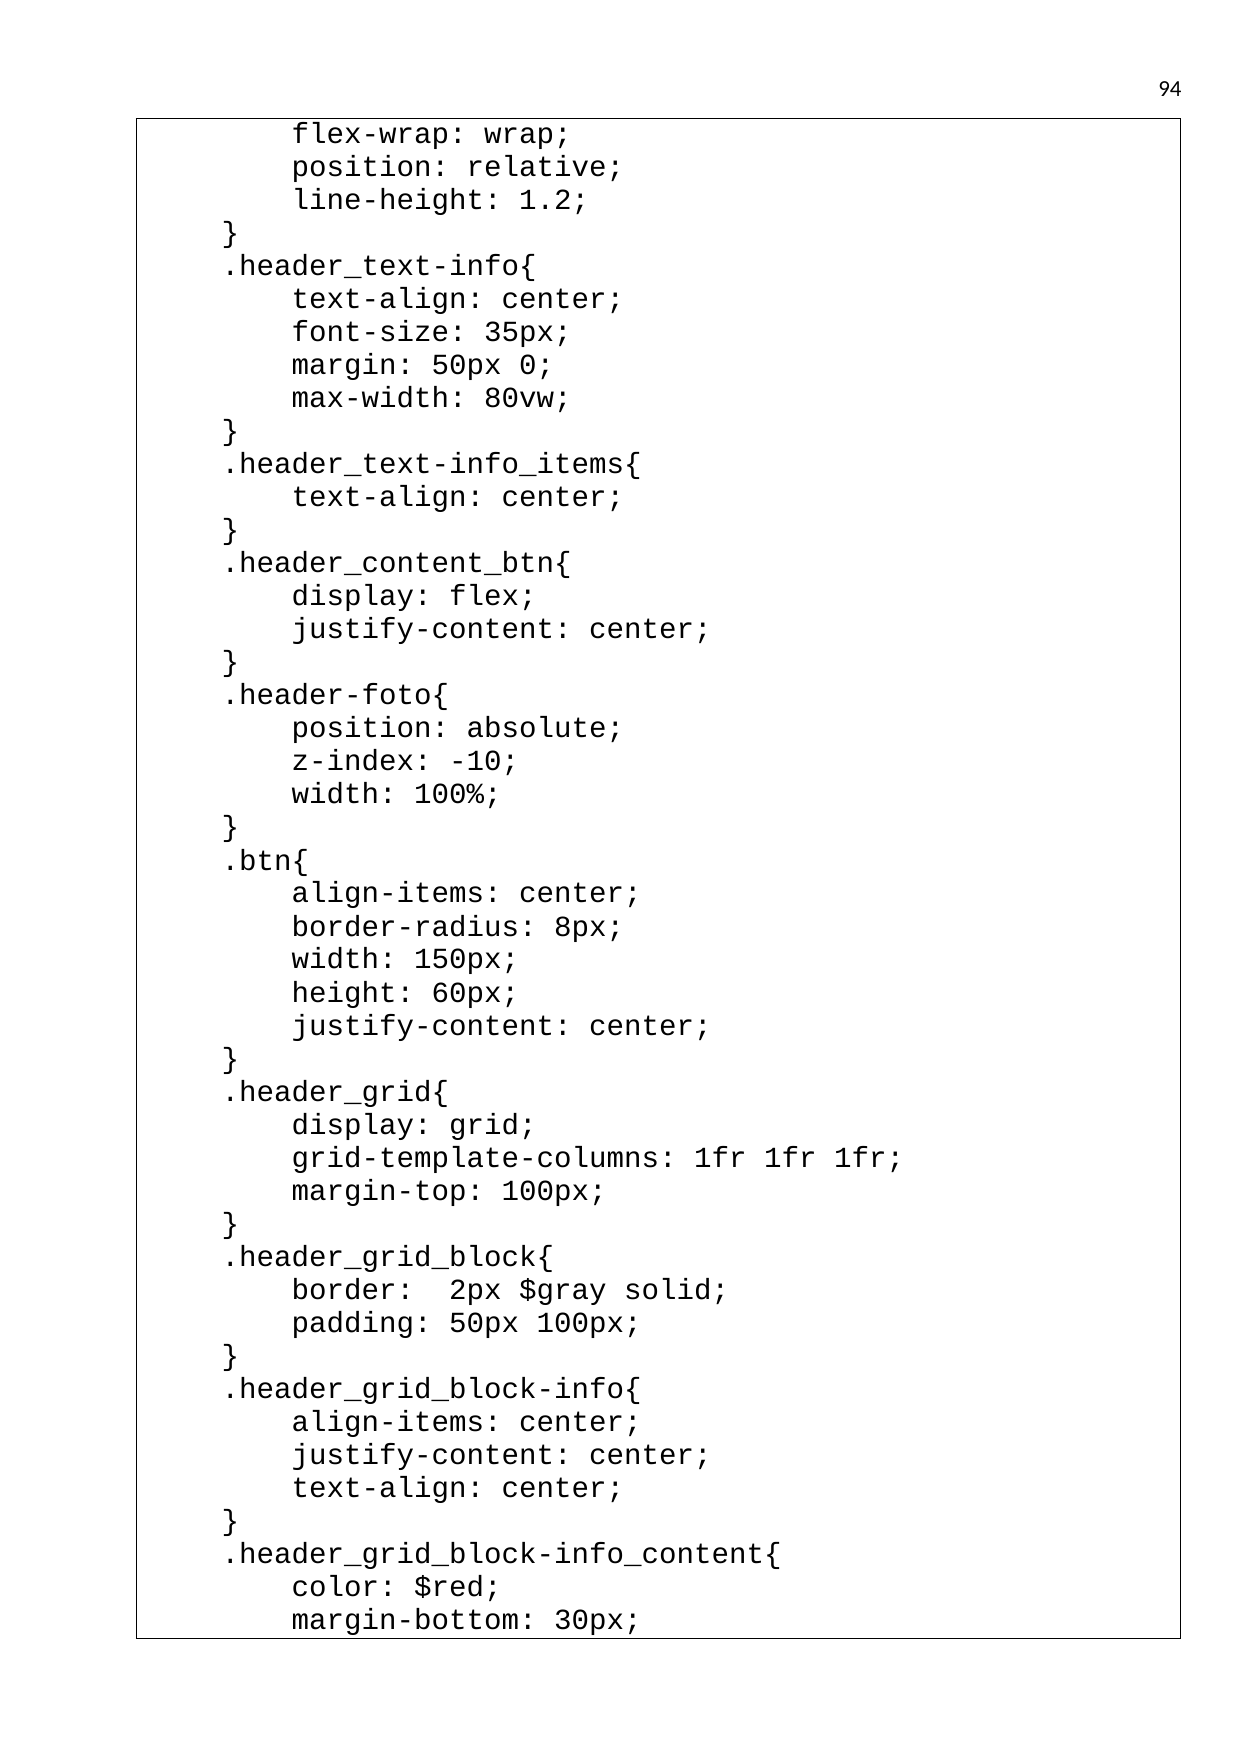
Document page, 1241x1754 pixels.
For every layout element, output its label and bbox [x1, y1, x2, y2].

table_header [137, 119, 1180, 1638]
